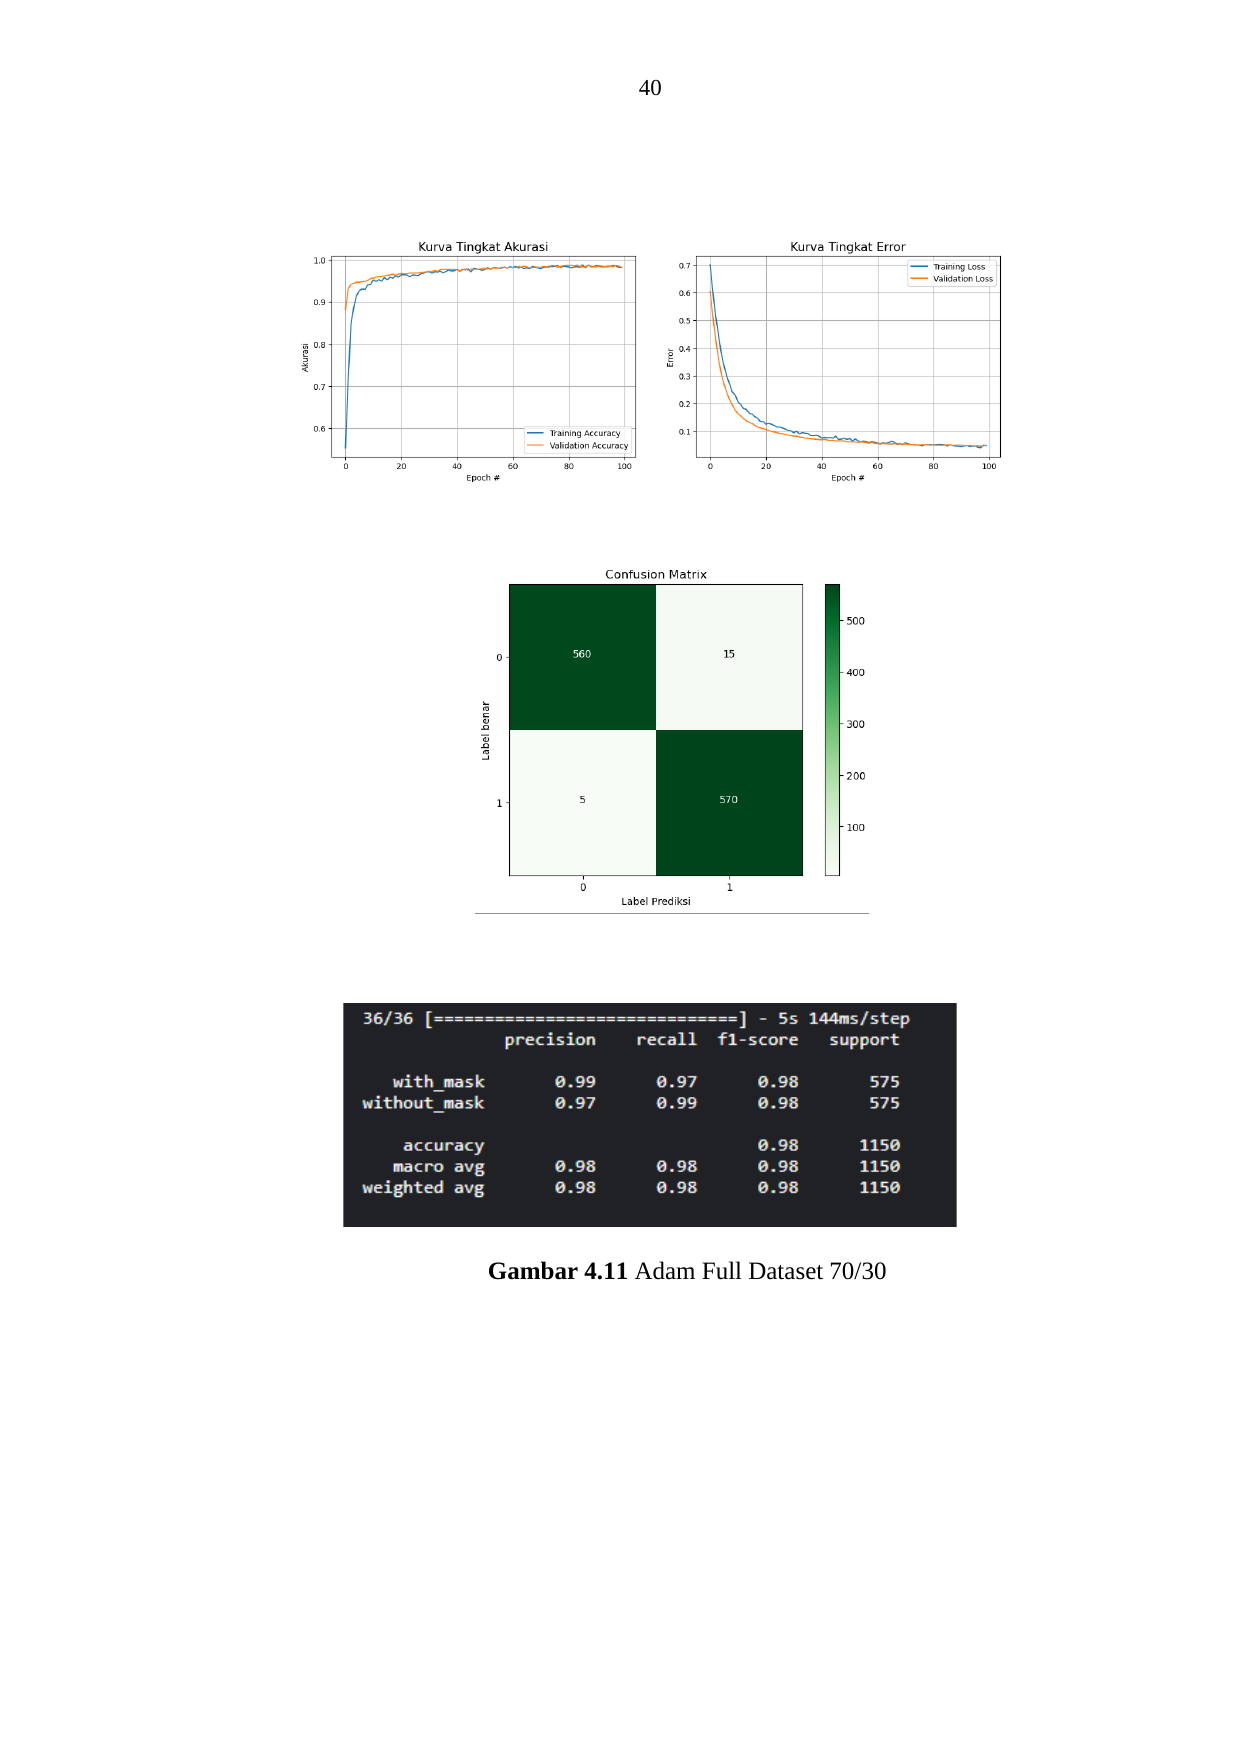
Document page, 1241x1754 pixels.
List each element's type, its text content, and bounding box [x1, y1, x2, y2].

picture [296, 237, 1004, 486]
picture [343, 1003, 957, 1227]
text Gambar 4.11 Adam Full Dataset 70/30 [311, 1256, 1063, 1285]
picture [475, 564, 870, 914]
